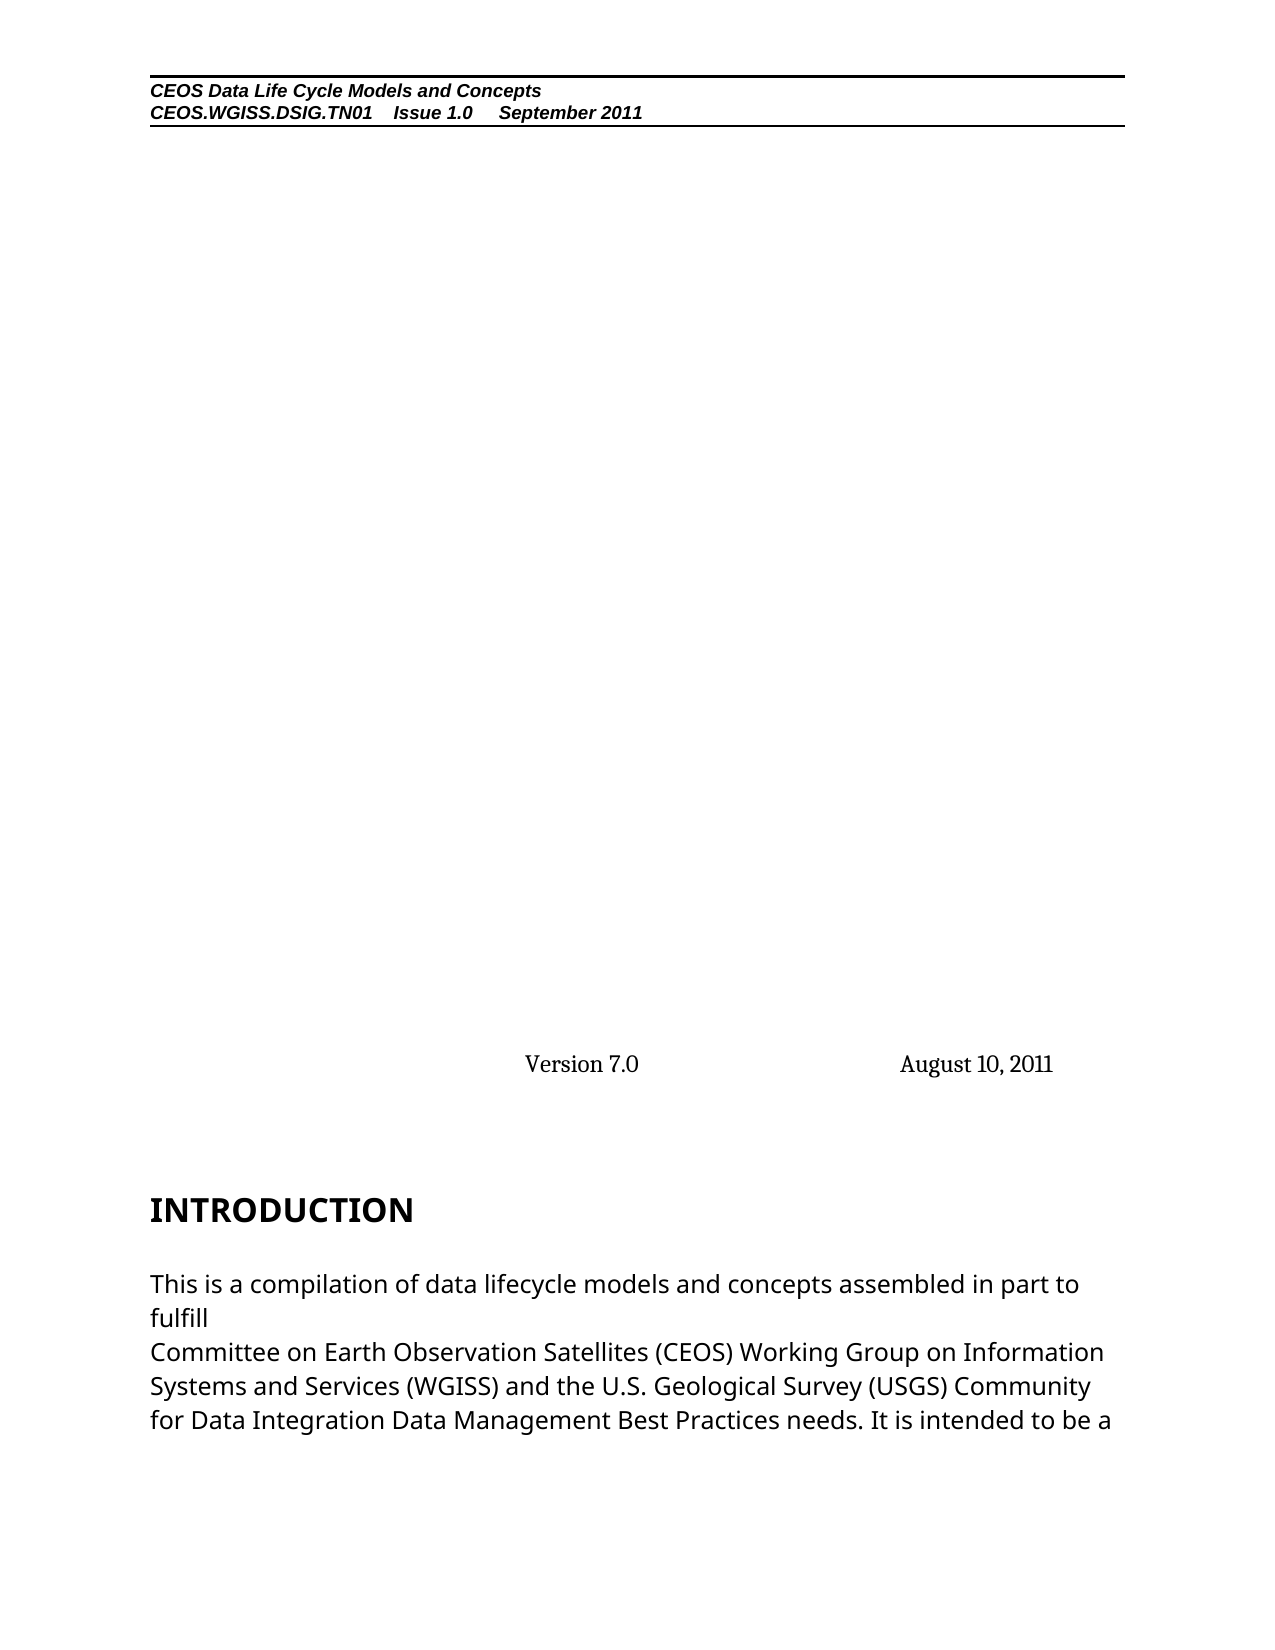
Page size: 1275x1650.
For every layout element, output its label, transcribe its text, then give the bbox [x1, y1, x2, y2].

text INTRODUCTION [150, 1187, 1125, 1232]
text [150, 1334, 1125, 1437]
text This is a compilation of data lifecycle models and concepts assembled in part to fulfill [150, 1266, 1125, 1334]
text Version 7.0 August 10, 2011 [450, 1050, 1125, 1079]
